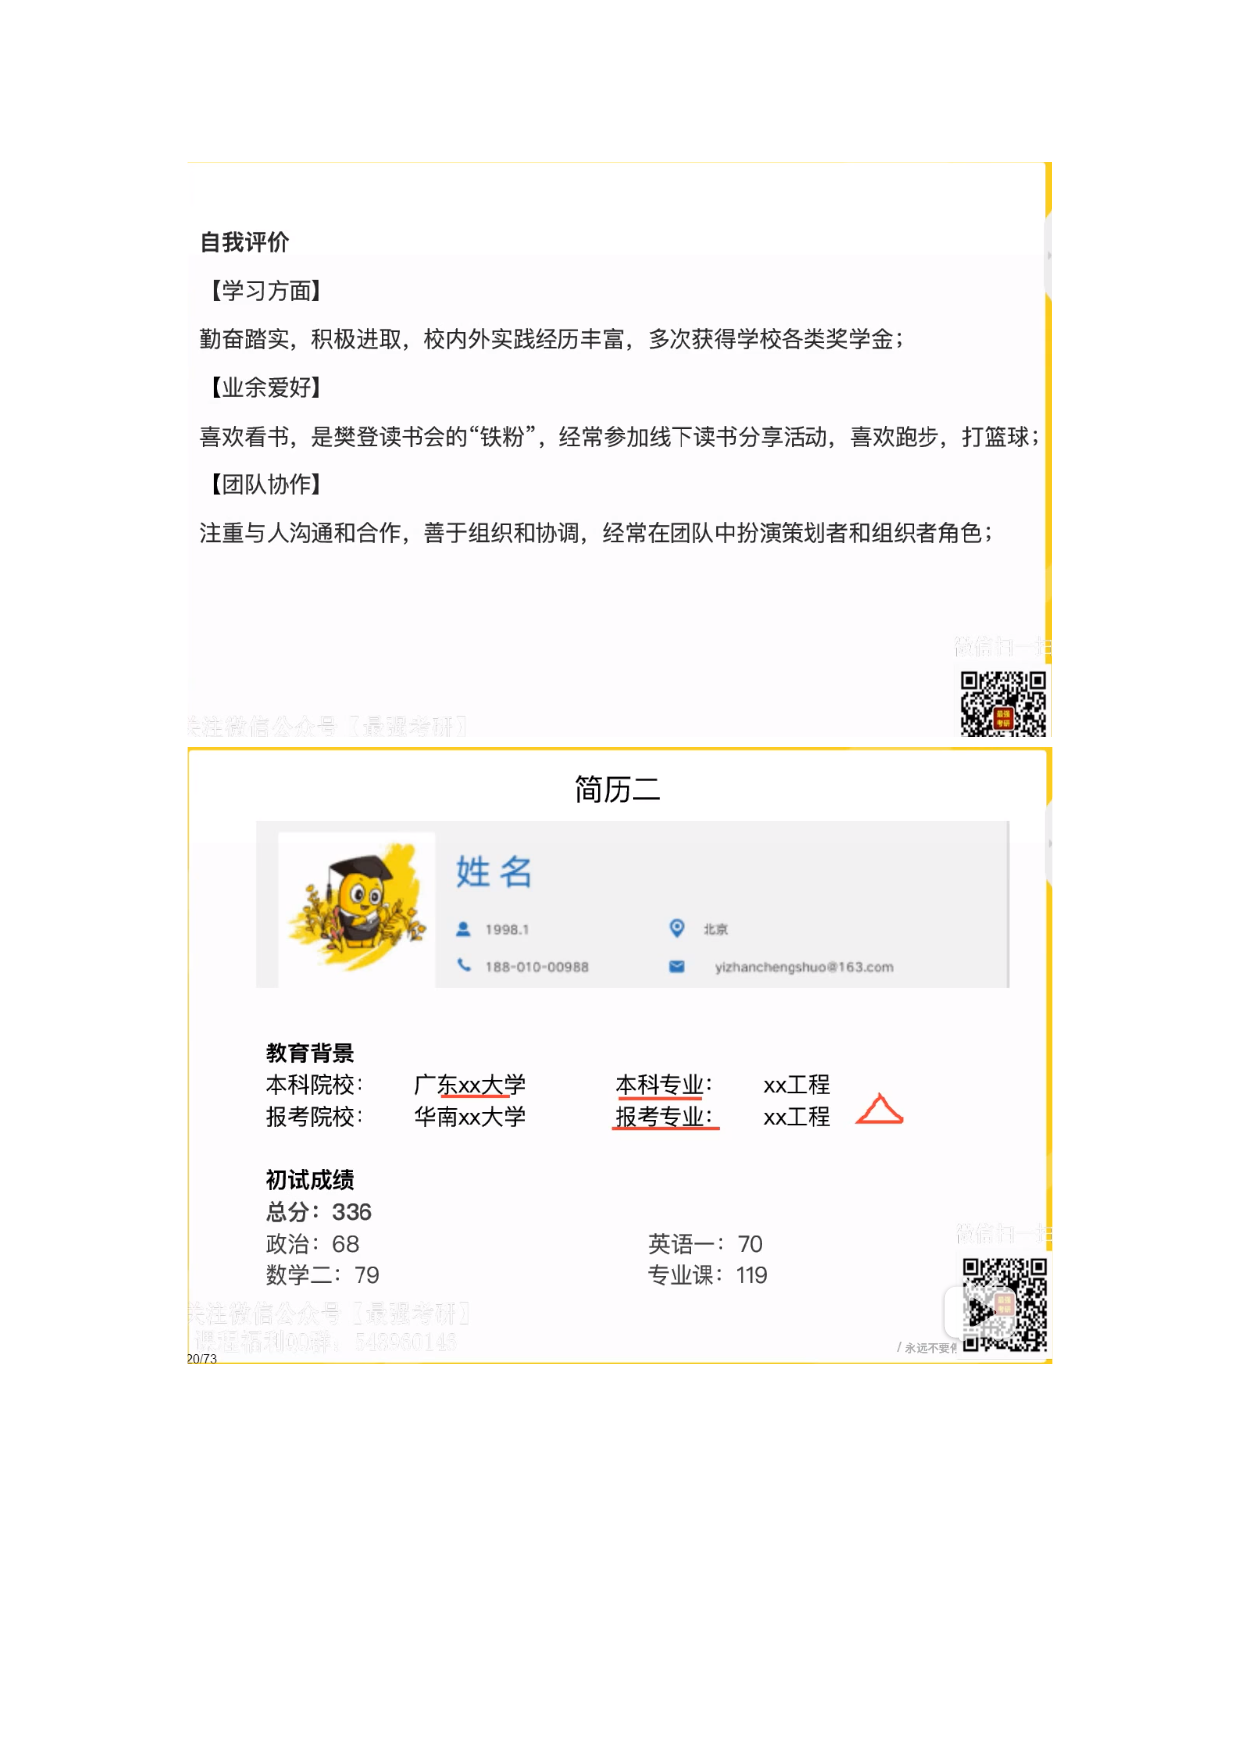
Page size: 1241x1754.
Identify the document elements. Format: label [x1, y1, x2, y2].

picture [187, 747, 1053, 1364]
picture [187, 162, 1052, 737]
